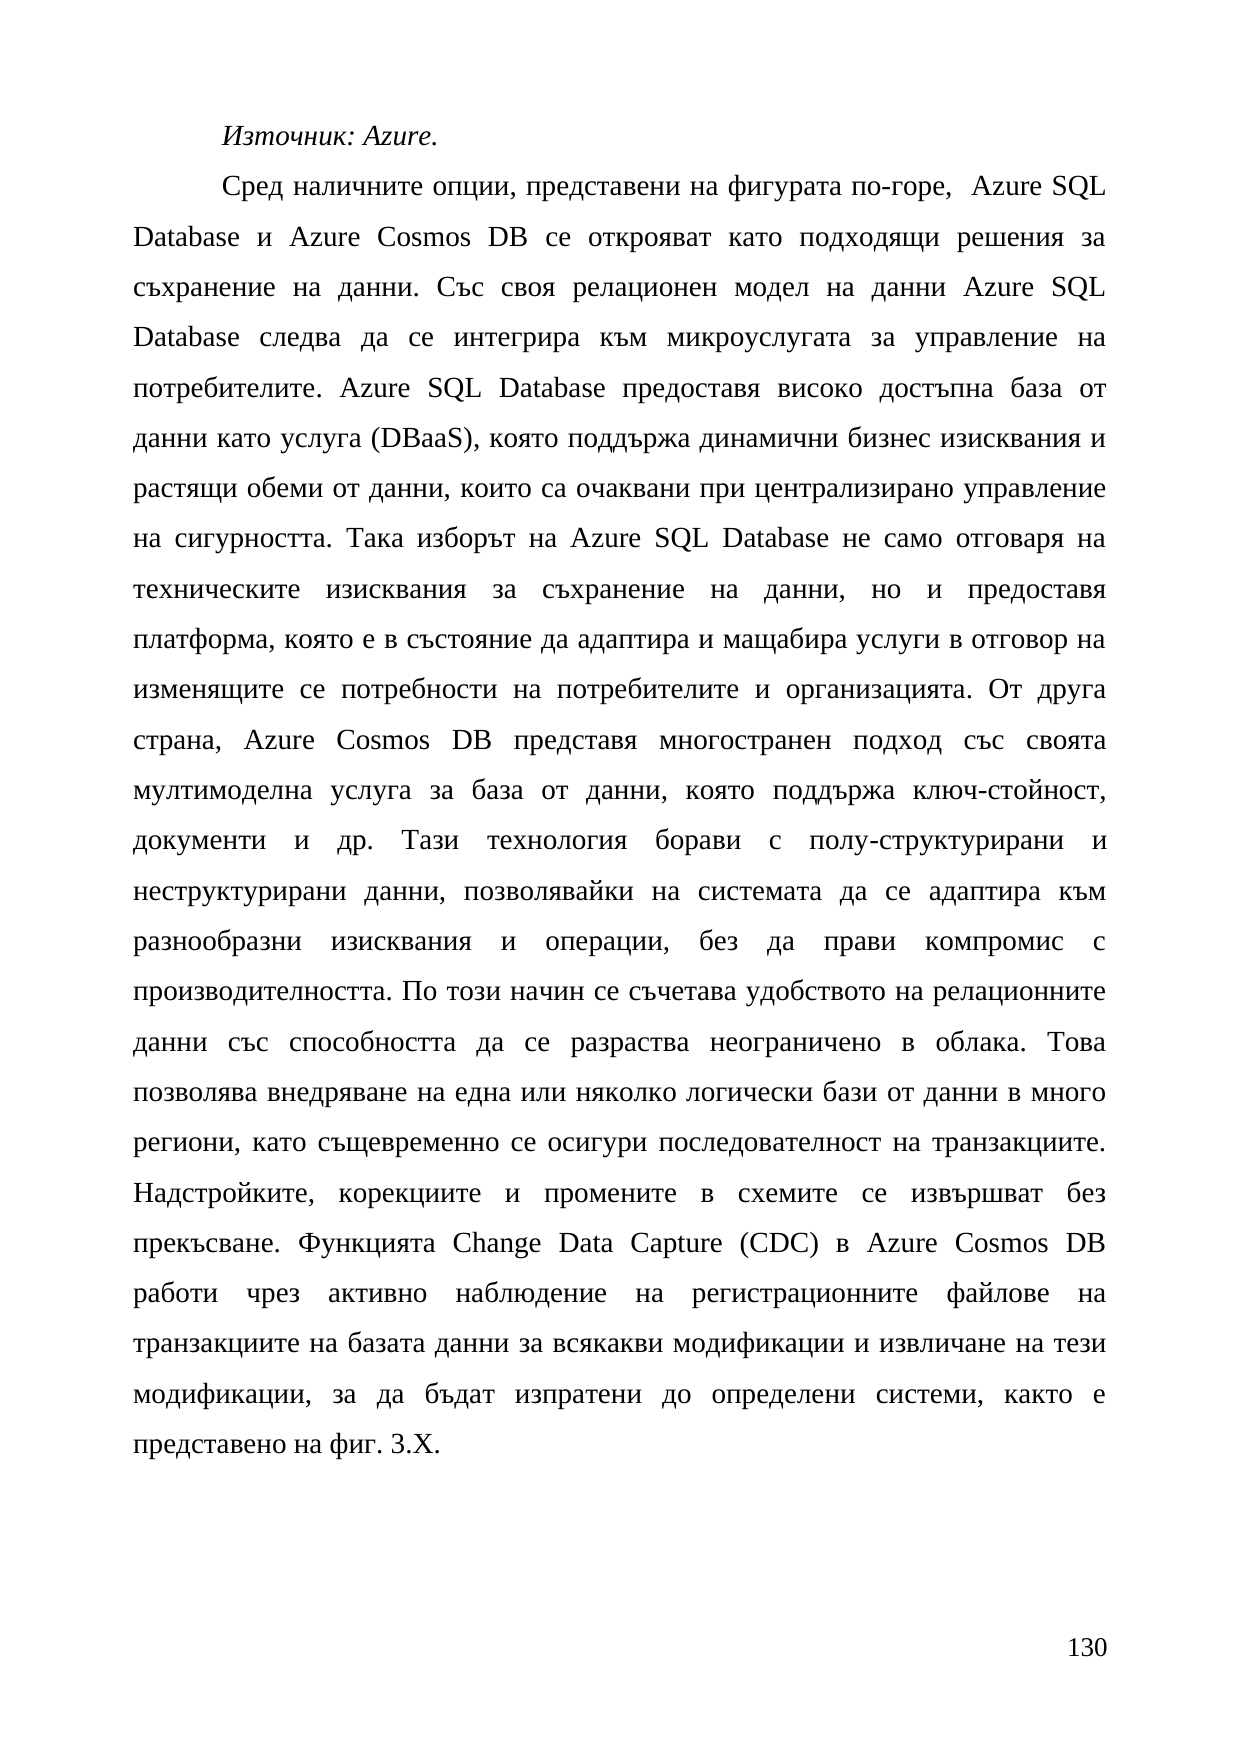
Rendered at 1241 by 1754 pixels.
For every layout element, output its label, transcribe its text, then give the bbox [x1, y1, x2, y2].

text Сред наличните опции, представени на фигурата по-горе, Azure SQL Database и Azure Cosmos DB се открояват като подходящи решения за съхранение на данни. Със своя релационен модел на данни Azure SQL Database следва да се интегрира към микроуслугата за управление на потребителите. Azure SQL Database предоставя високо достъпна база от данни като услуга (DBaaS), която поддържа динамични бизнес изисквания и растящи обеми от данни, които са очаквани при централизирано управление на сигурността. Така изборът на Azure SQL Database не само отговаря на техническите изисквания за съхранение на данни, но и предоставя платформа, която е в състояние да адаптира и мащабира услуги в отговор на изменящите се потребности на потребителите и организацията. От друга страна, Azure Cosmos DB представя многостранен подход със своята мултимоделна услуга за база от данни, която поддържа ключ-стойност, документи и др. Тази технология борави с полу-структурирани и неструктурирани данни, позволявайки на системата да се адаптира към разнообразни изисквания и операции, без да прави компромис с производителността. По този начин се съчетава удобството на релационните данни със способността да се разраства неограничено в облака. Това позволява внедряване на една или няколко логически бази от данни в много региони, като същевременно се осигури последователност на транзакциите. Надстройките, корекциите и промените в схемите се извършват без прекъсване. Функцията Change Data Capture (CDC) в Azure Cosmos DB работи чрез активно наблюдение на регистрационните файлове на транзакциите на базата данни за всякакви модификации и извличане на тези модификации, за да бъдат изпратени до определени системи, както е представено на фиг. 3.Х. [133, 168, 1107, 1460]
text Източник: Azure. [133, 118, 1107, 152]
